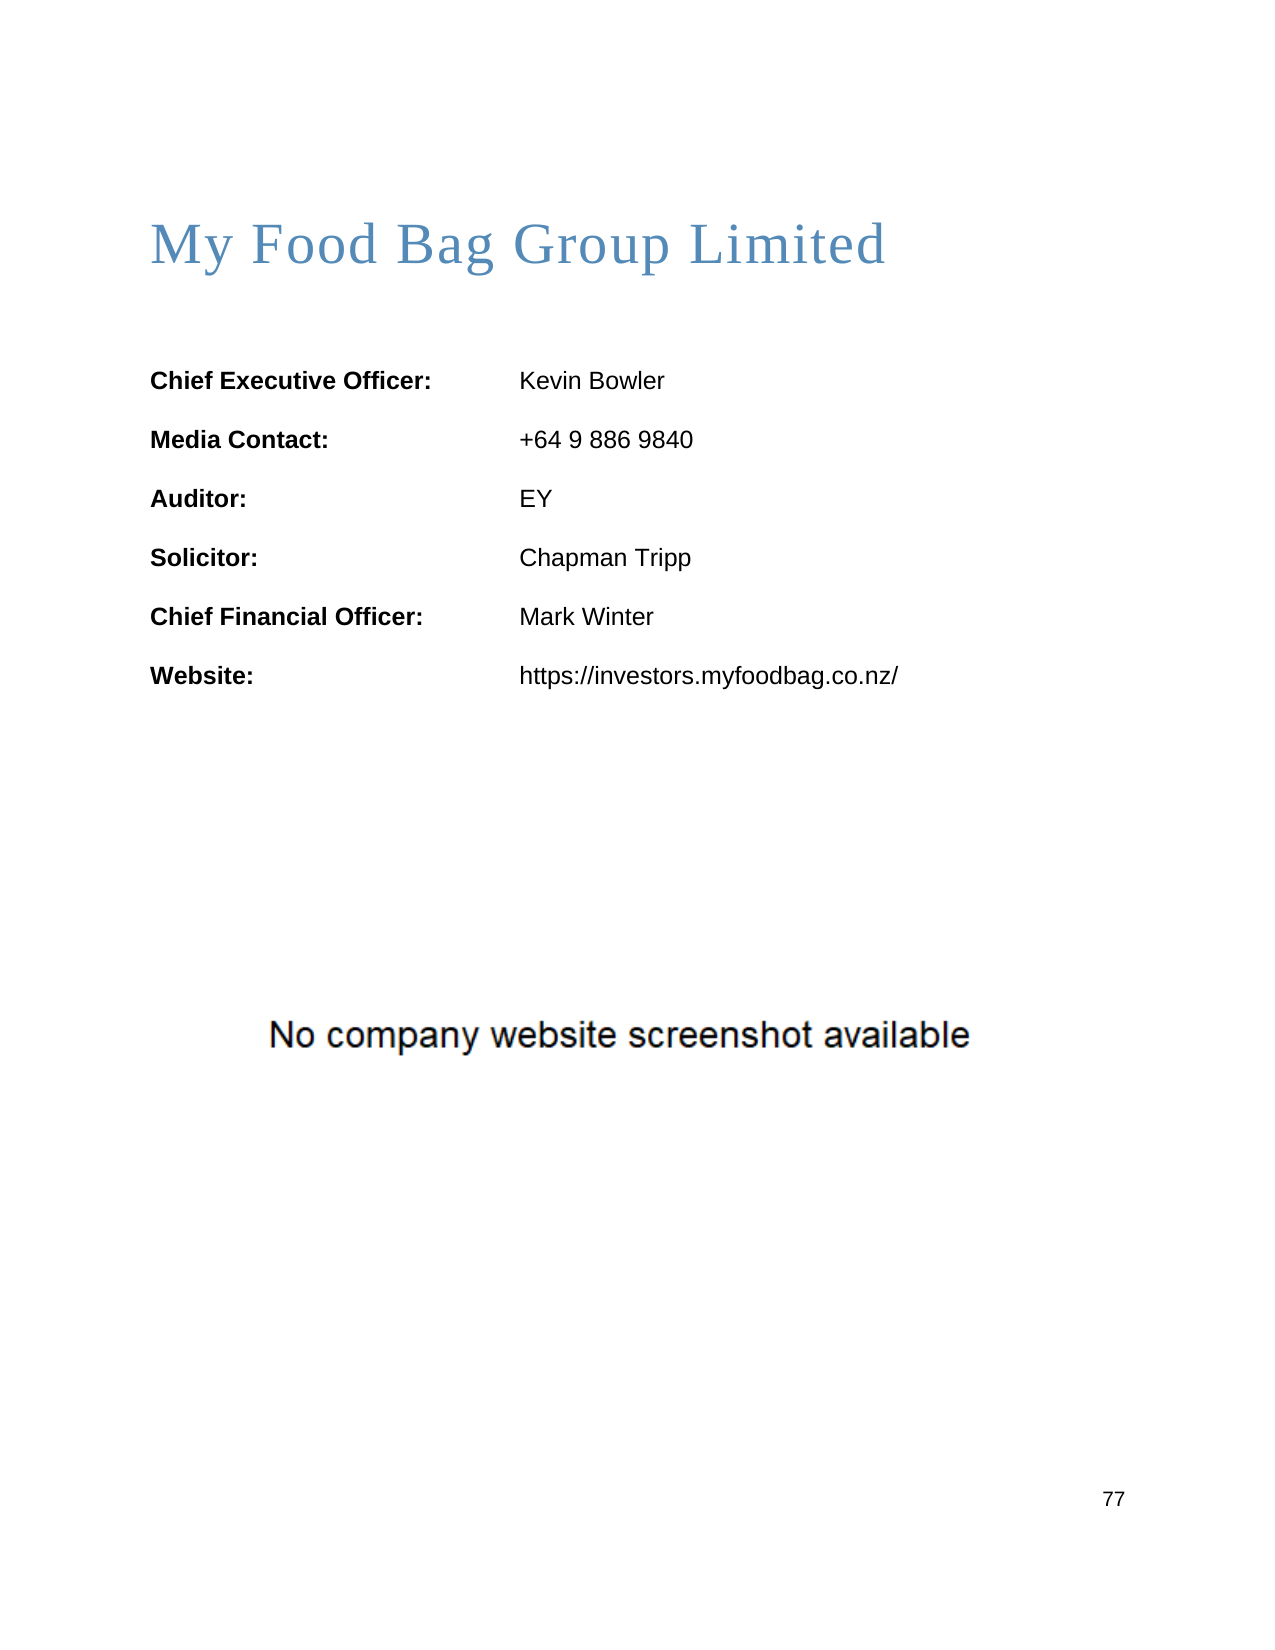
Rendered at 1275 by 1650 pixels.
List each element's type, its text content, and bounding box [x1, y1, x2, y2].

subtitle My Food Bag Group Limited [150, 209, 1125, 276]
table_cell Solicitor: [139, 536, 508, 595]
picture [150, 785, 1091, 1284]
table_cell Chief Financial Officer: [139, 595, 508, 654]
table_cell Media Contact: [139, 418, 508, 477]
table_cell Chapman Tripp [508, 536, 1113, 595]
table_header Kevin Bowler [508, 359, 1113, 418]
table_cell Mark Winter [508, 595, 1113, 654]
table_cell https://investors.myfoodbag.co.nz/ [508, 654, 1113, 713]
table_cell EY [508, 477, 1113, 536]
table_cell Auditor: [139, 477, 508, 536]
table_cell +64 9 886 9840 [508, 418, 1113, 477]
table_header Chief Executive Officer: [139, 359, 508, 418]
table_cell Website: [139, 654, 508, 713]
